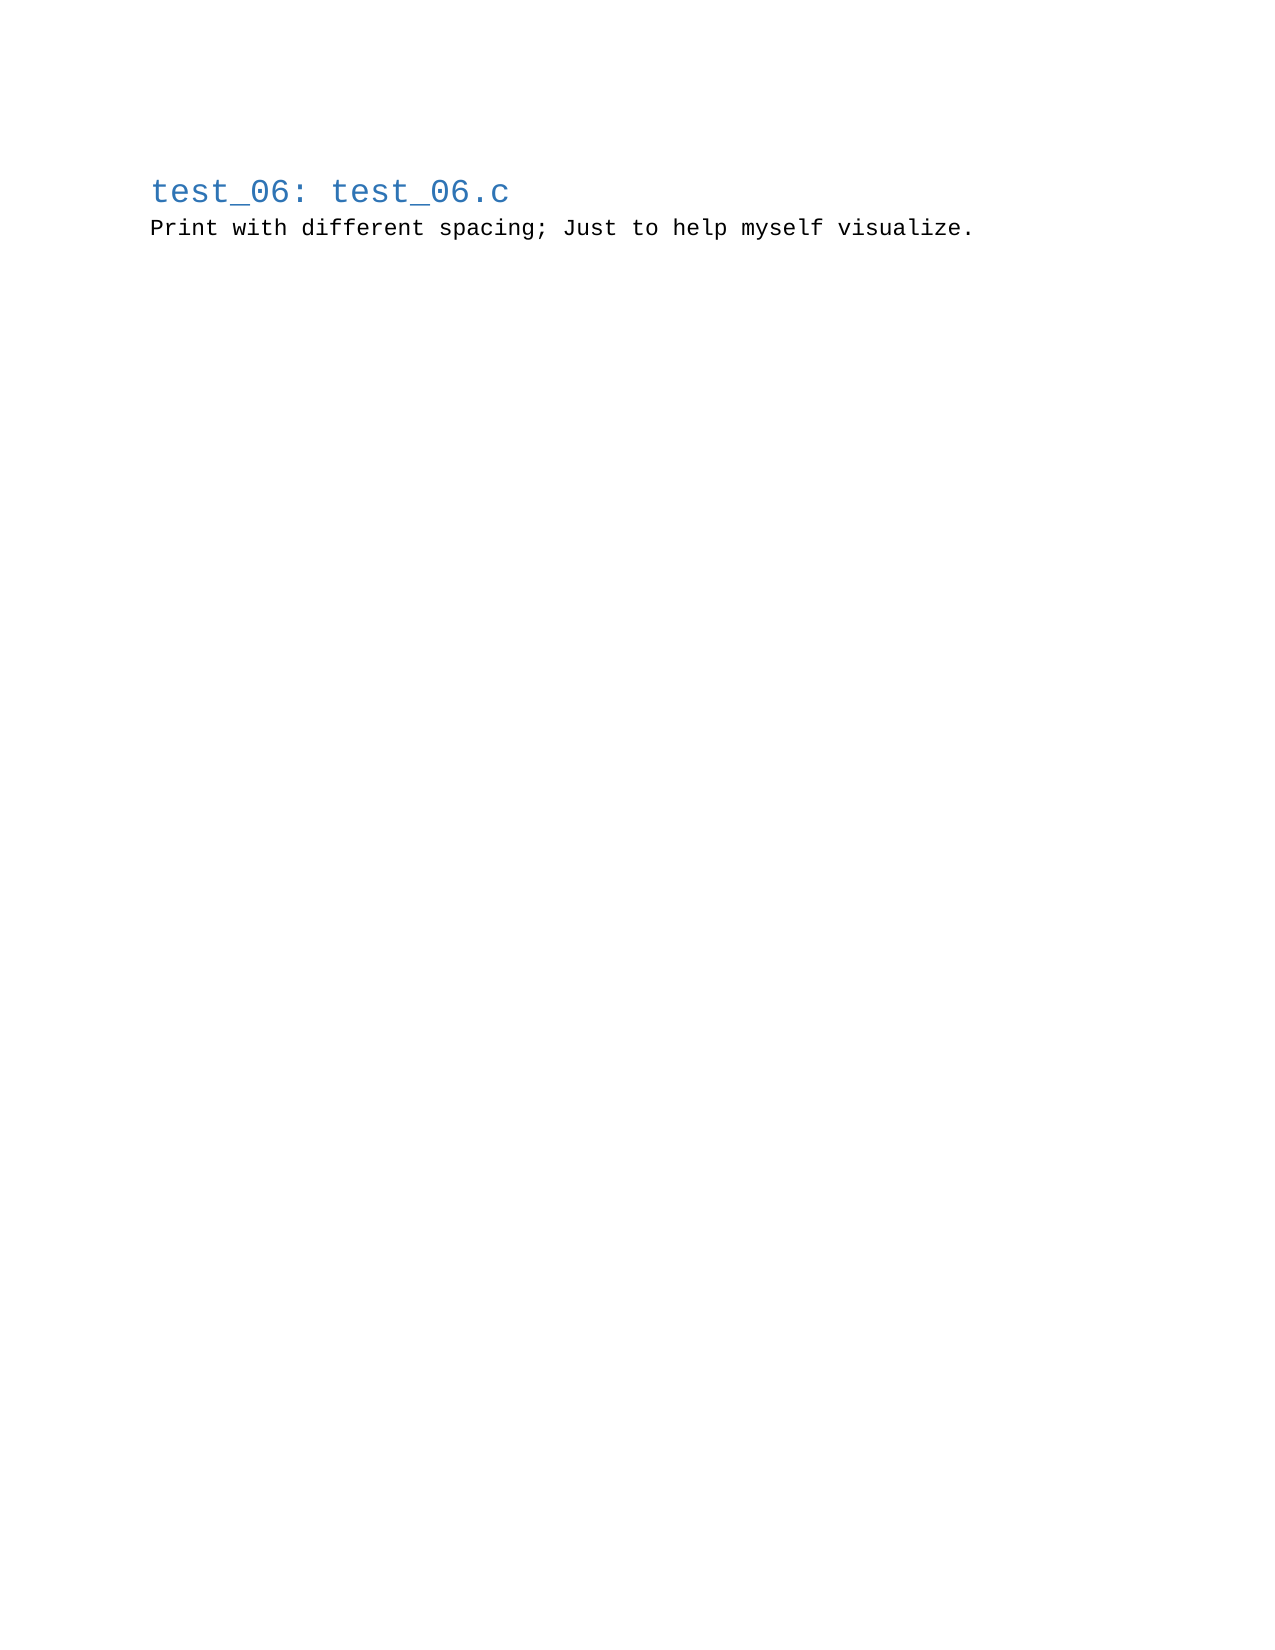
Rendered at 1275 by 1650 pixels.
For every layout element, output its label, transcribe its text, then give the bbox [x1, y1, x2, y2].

subtitle test_06: test_06.c [150, 175, 1125, 213]
text Print with different spacing; Just to help myself visualize. [150, 216, 1125, 242]
